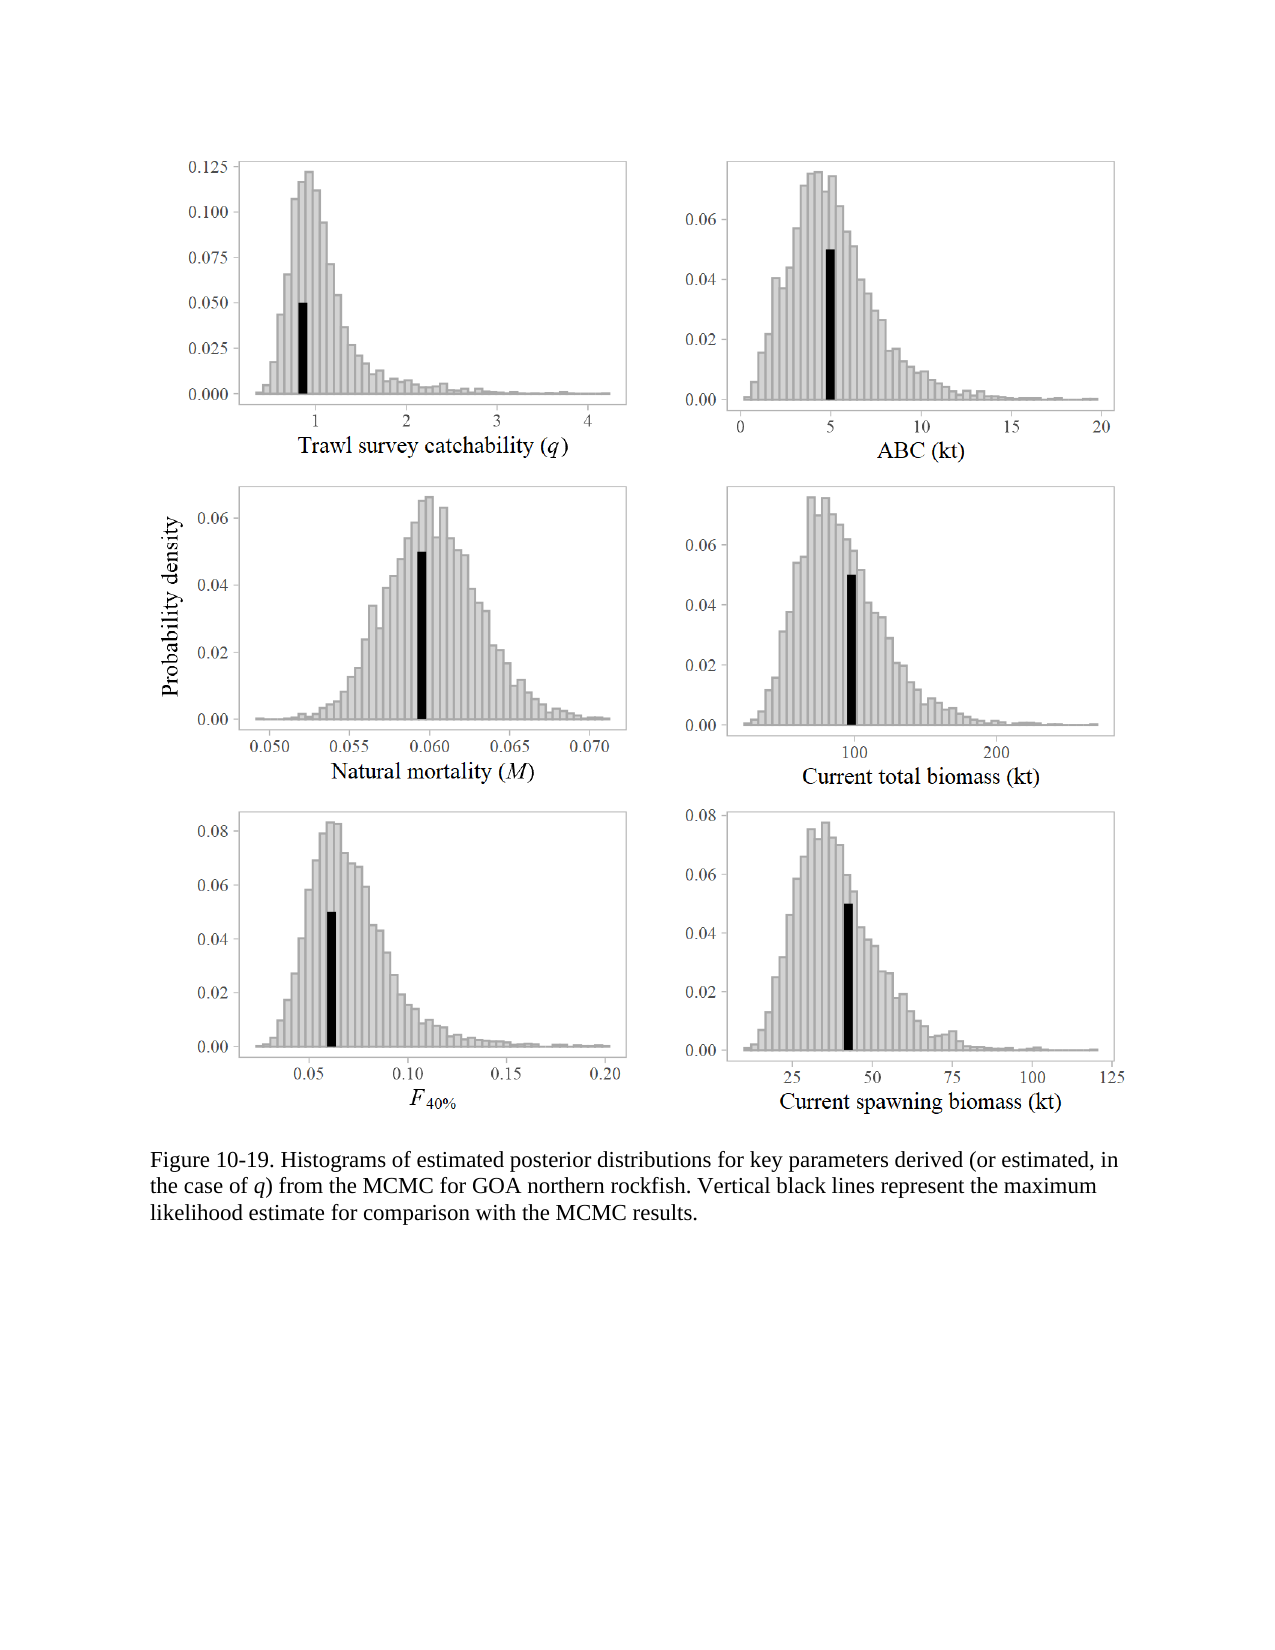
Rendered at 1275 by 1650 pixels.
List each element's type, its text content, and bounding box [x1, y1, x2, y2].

text Figure 10-19. Histograms of estimated posterior distributions for key parameters derived (or estimated, in the case of q) from the MCMC for GOA northern rockfish. Vertical black lines represent the maximum likelihood estimate for comparison with the MCMC results. [150, 1146, 1125, 1225]
picture [150, 150, 1125, 1125]
